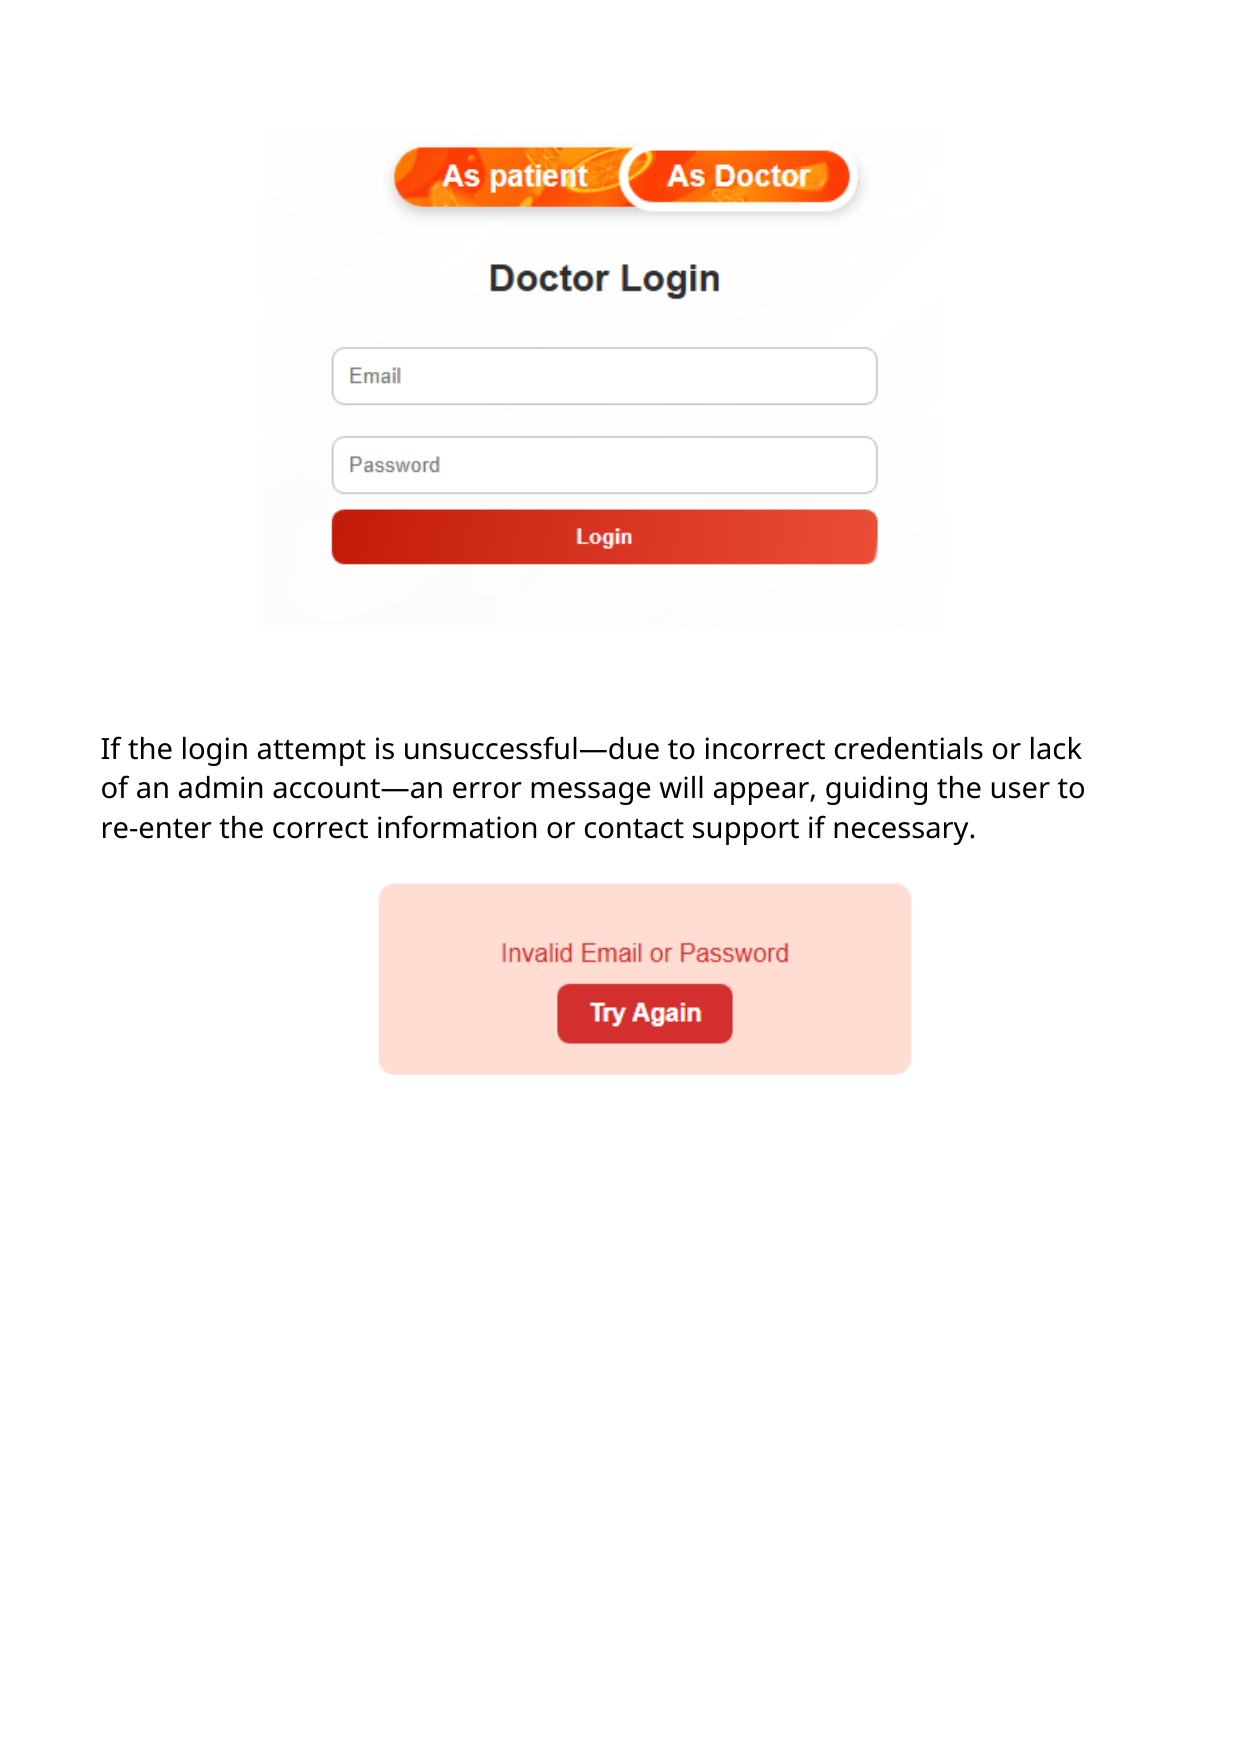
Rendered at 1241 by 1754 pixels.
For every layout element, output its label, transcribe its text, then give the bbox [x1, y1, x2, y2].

picture [262, 130, 945, 630]
text If the login attempt is unsuccessful—due to incorrect credentials or lack of an admin account—an error message will appear, guiding the user to re-enter the correct information or contact support if necessary. [100, 728, 1107, 847]
picture [366, 876, 924, 1094]
